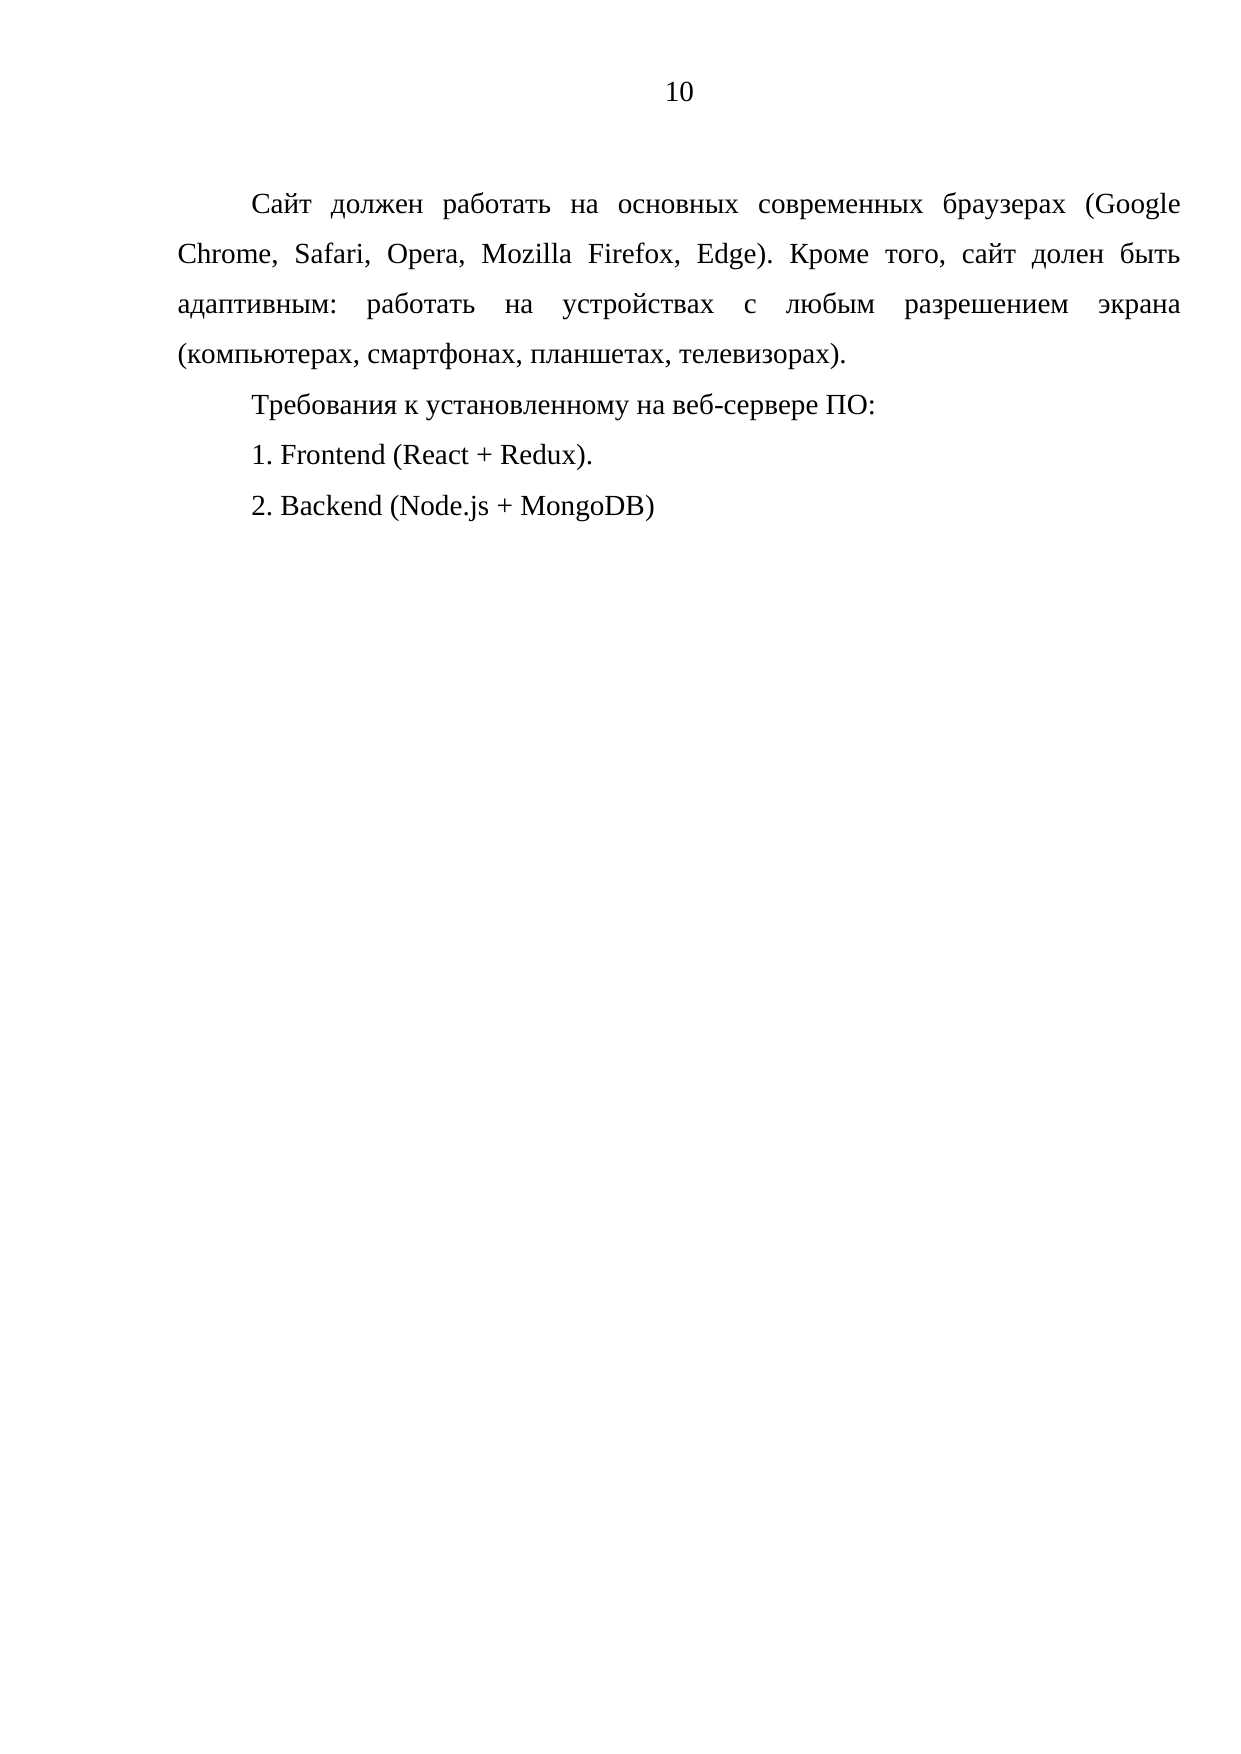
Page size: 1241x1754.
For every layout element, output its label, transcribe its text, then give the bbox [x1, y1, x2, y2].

text 2. Backend (Node.js + MongoDB) [177, 488, 1181, 521]
text 1. Frontend (React + Redux). [177, 437, 1181, 471]
text Сайт должен работать на основных современных браузерах (Google Chrome, Safari, Opera, Mozilla Firefox, Edge). Кроме того, сайт долен быть адаптивным: работать на устройствах с любым разрешением экрана (компьютерах, смартфонах, планшетах, телевизорах). [177, 186, 1181, 370]
text Требования к установленному на веб-сервере ПО: [177, 387, 1181, 421]
